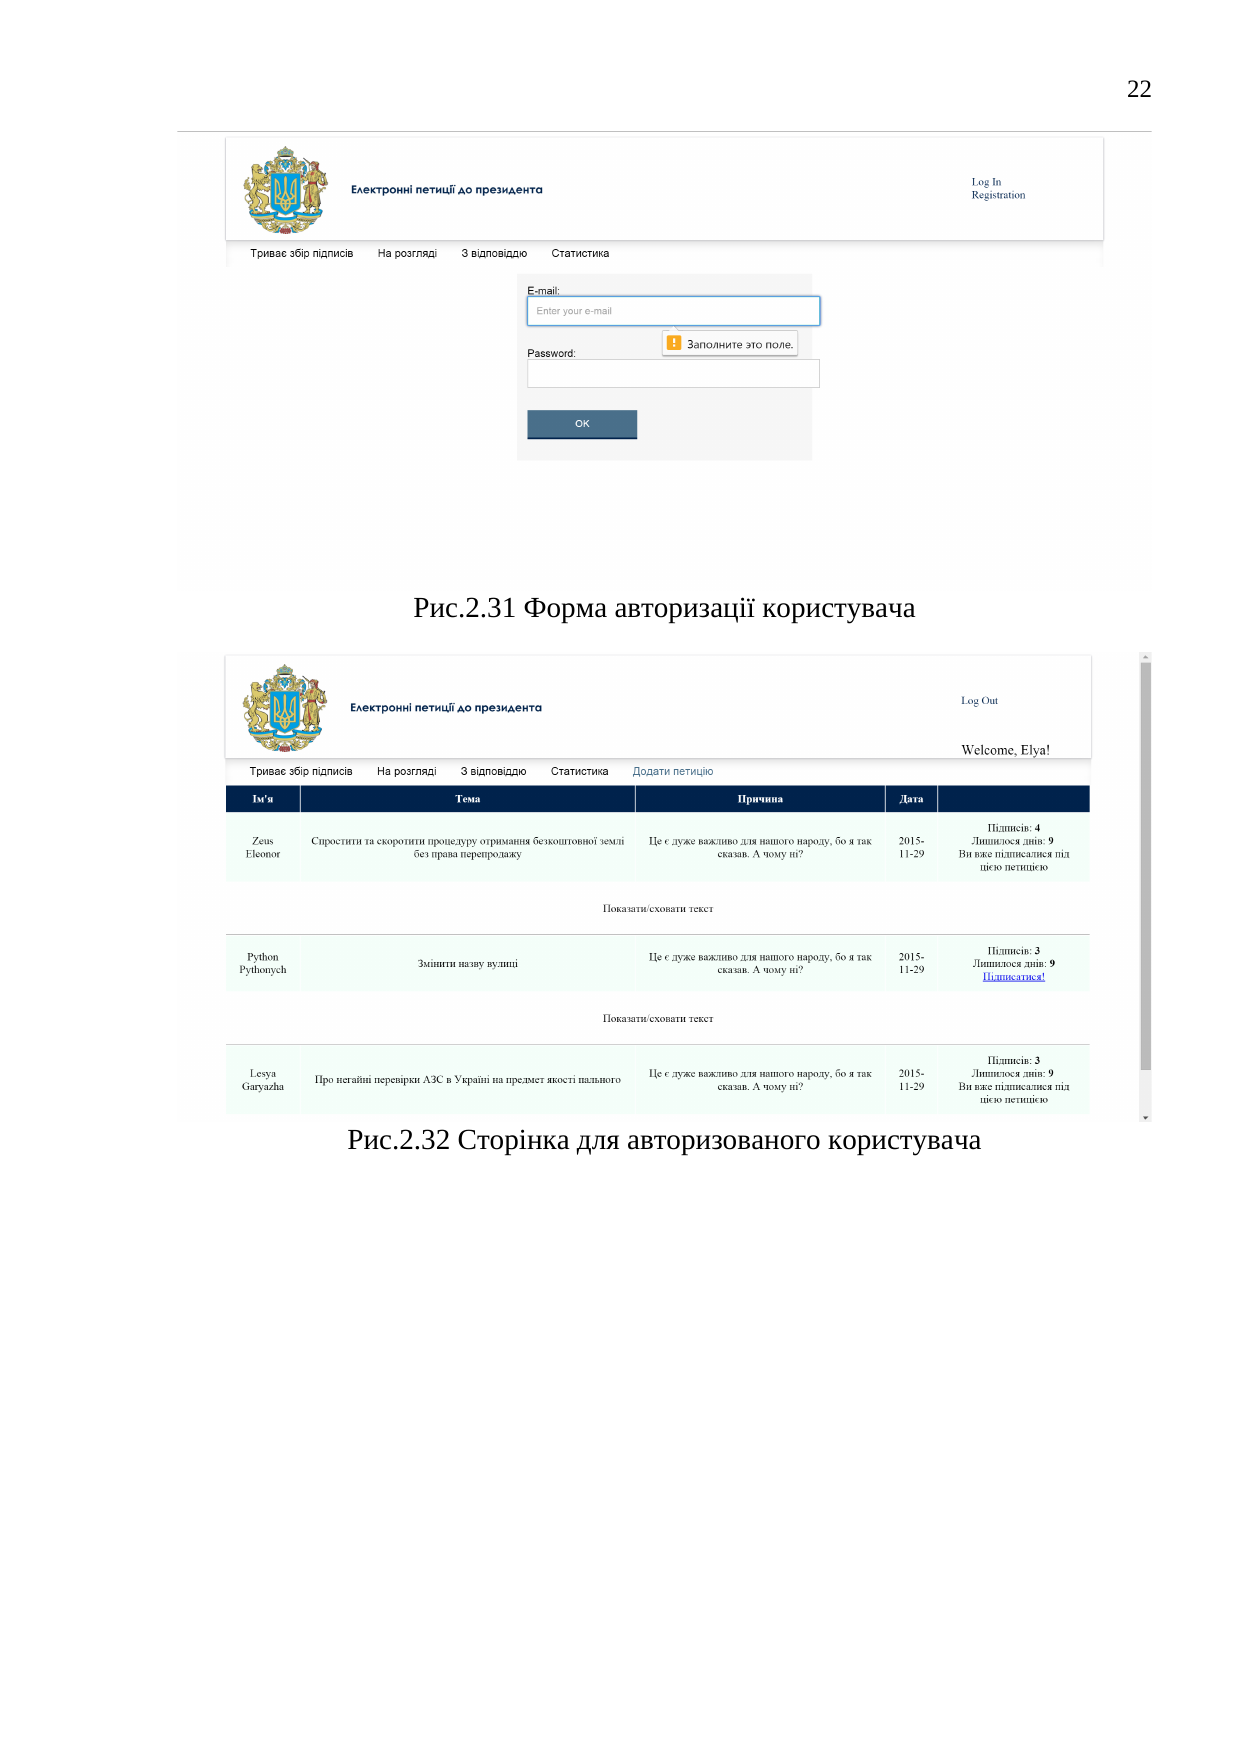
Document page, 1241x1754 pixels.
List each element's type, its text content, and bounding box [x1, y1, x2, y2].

text Рис.2.31 Форма авторизації користувача [177, 591, 1152, 623]
picture [177, 131, 1152, 591]
picture [177, 652, 1152, 1122]
text Рис.2.32 Сторінка для авторизованого користувача [177, 1122, 1152, 1155]
